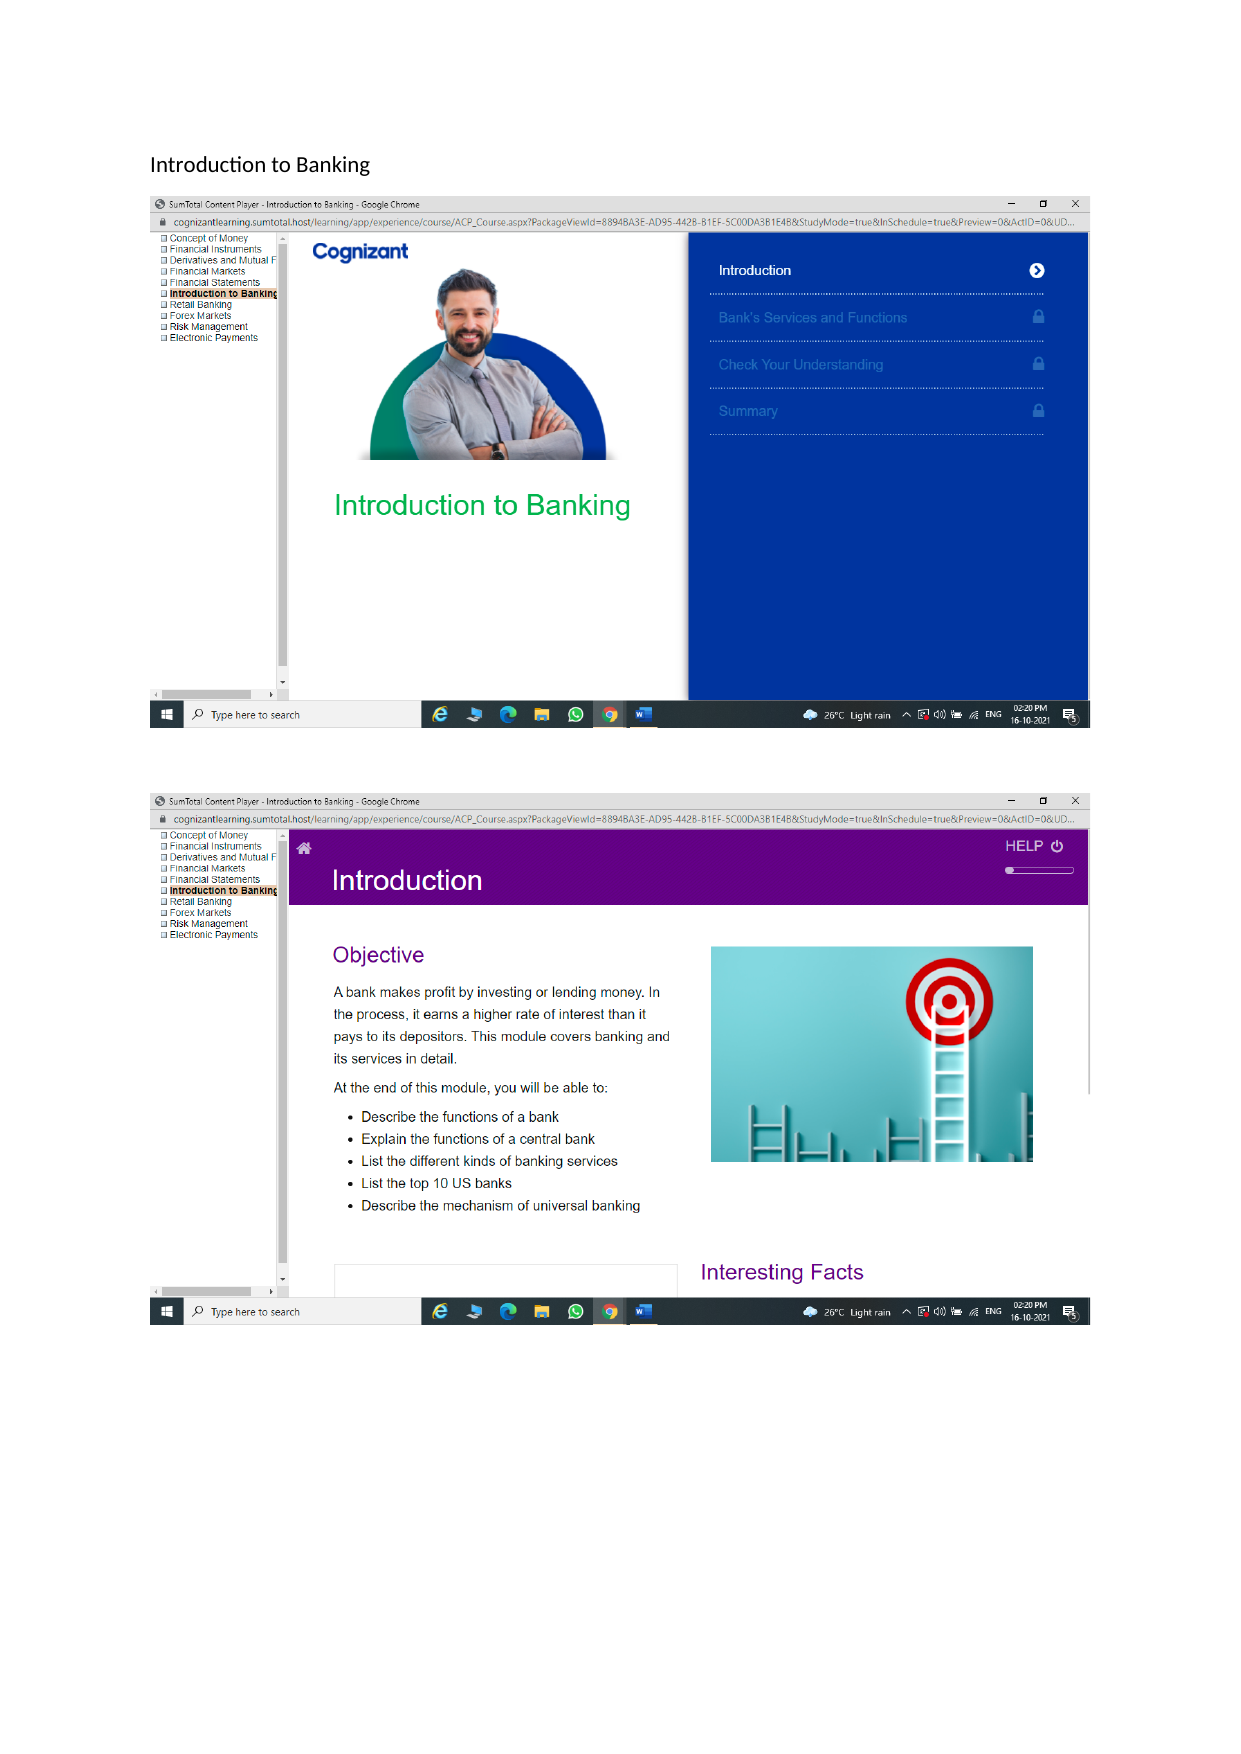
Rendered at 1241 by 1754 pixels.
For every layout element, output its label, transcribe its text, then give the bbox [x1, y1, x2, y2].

text Introduction to Banking [150, 150, 1090, 178]
picture [150, 793, 1091, 1325]
picture [150, 196, 1091, 728]
